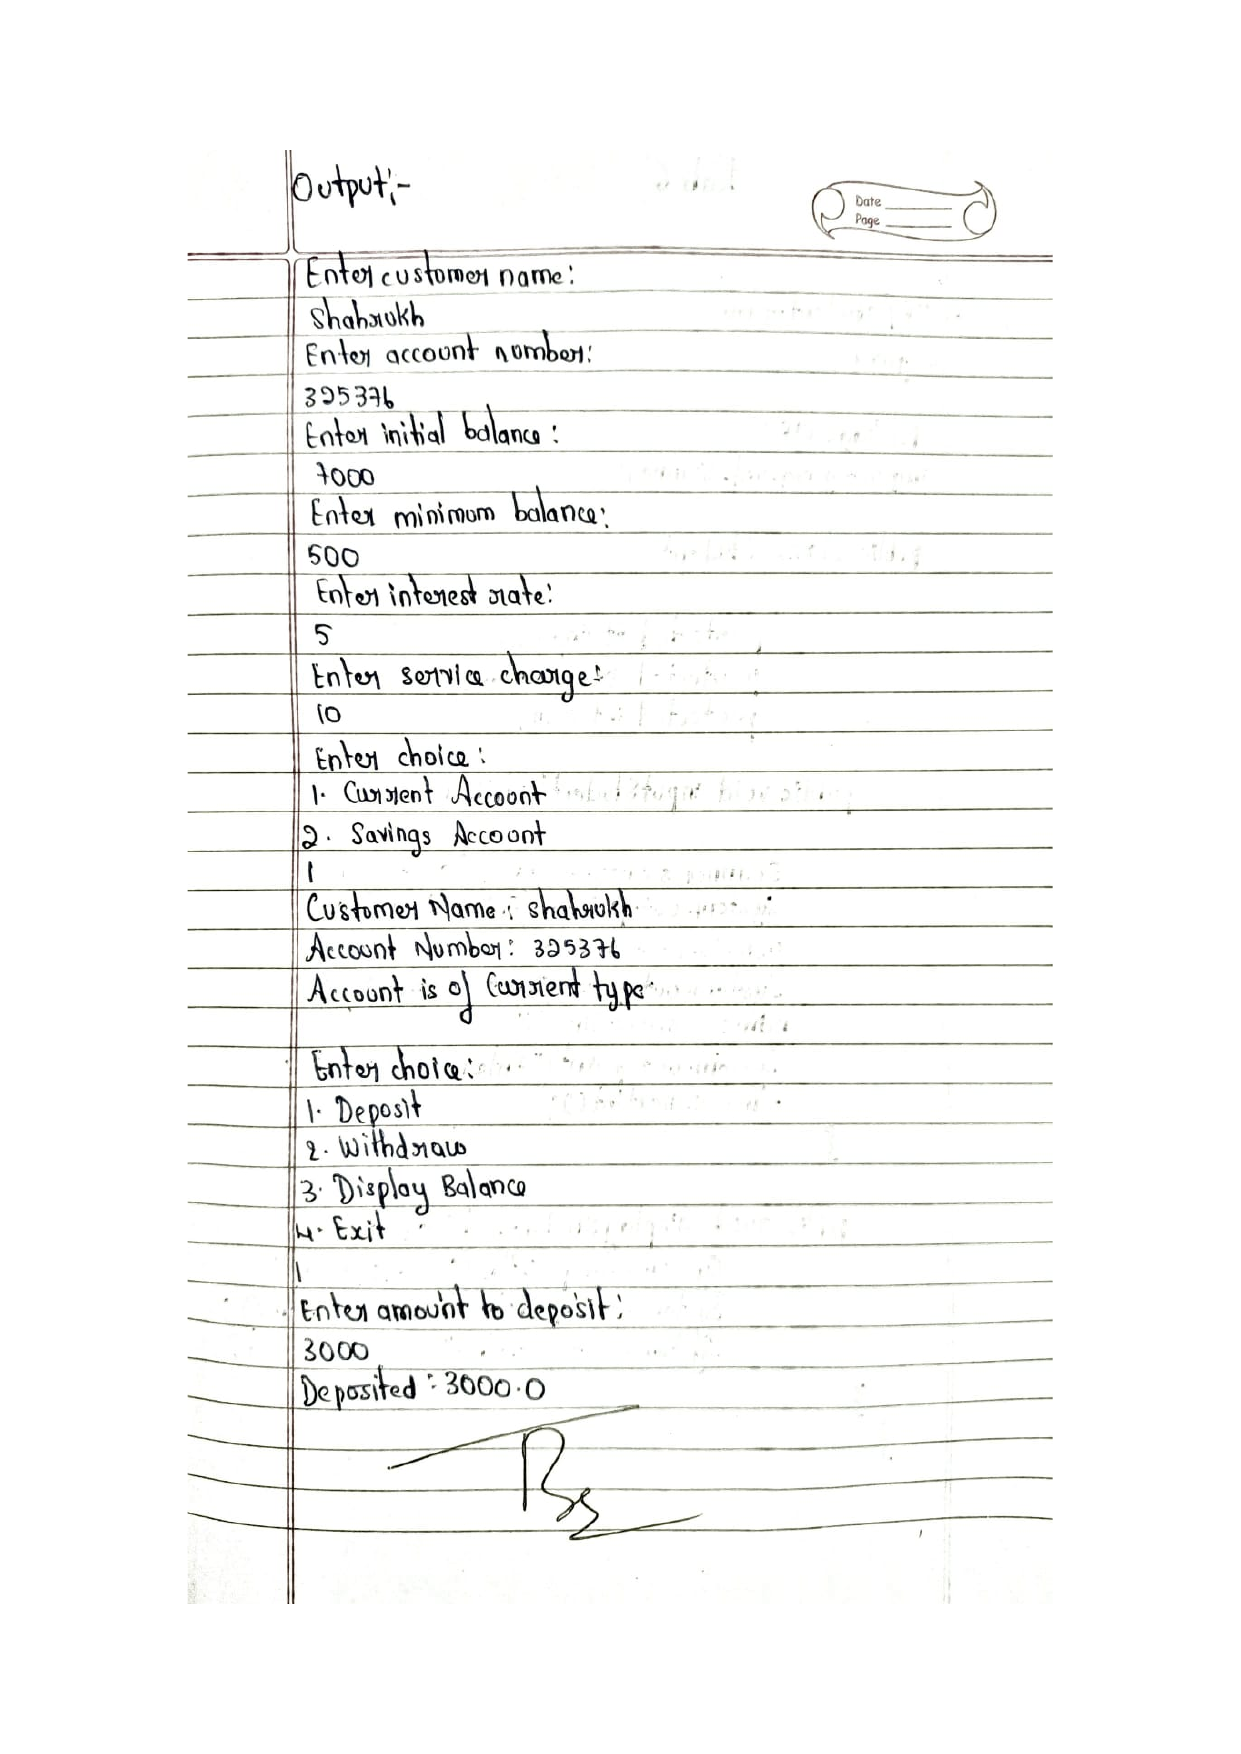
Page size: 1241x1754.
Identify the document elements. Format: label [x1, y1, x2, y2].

picture [187, 150, 1053, 1604]
